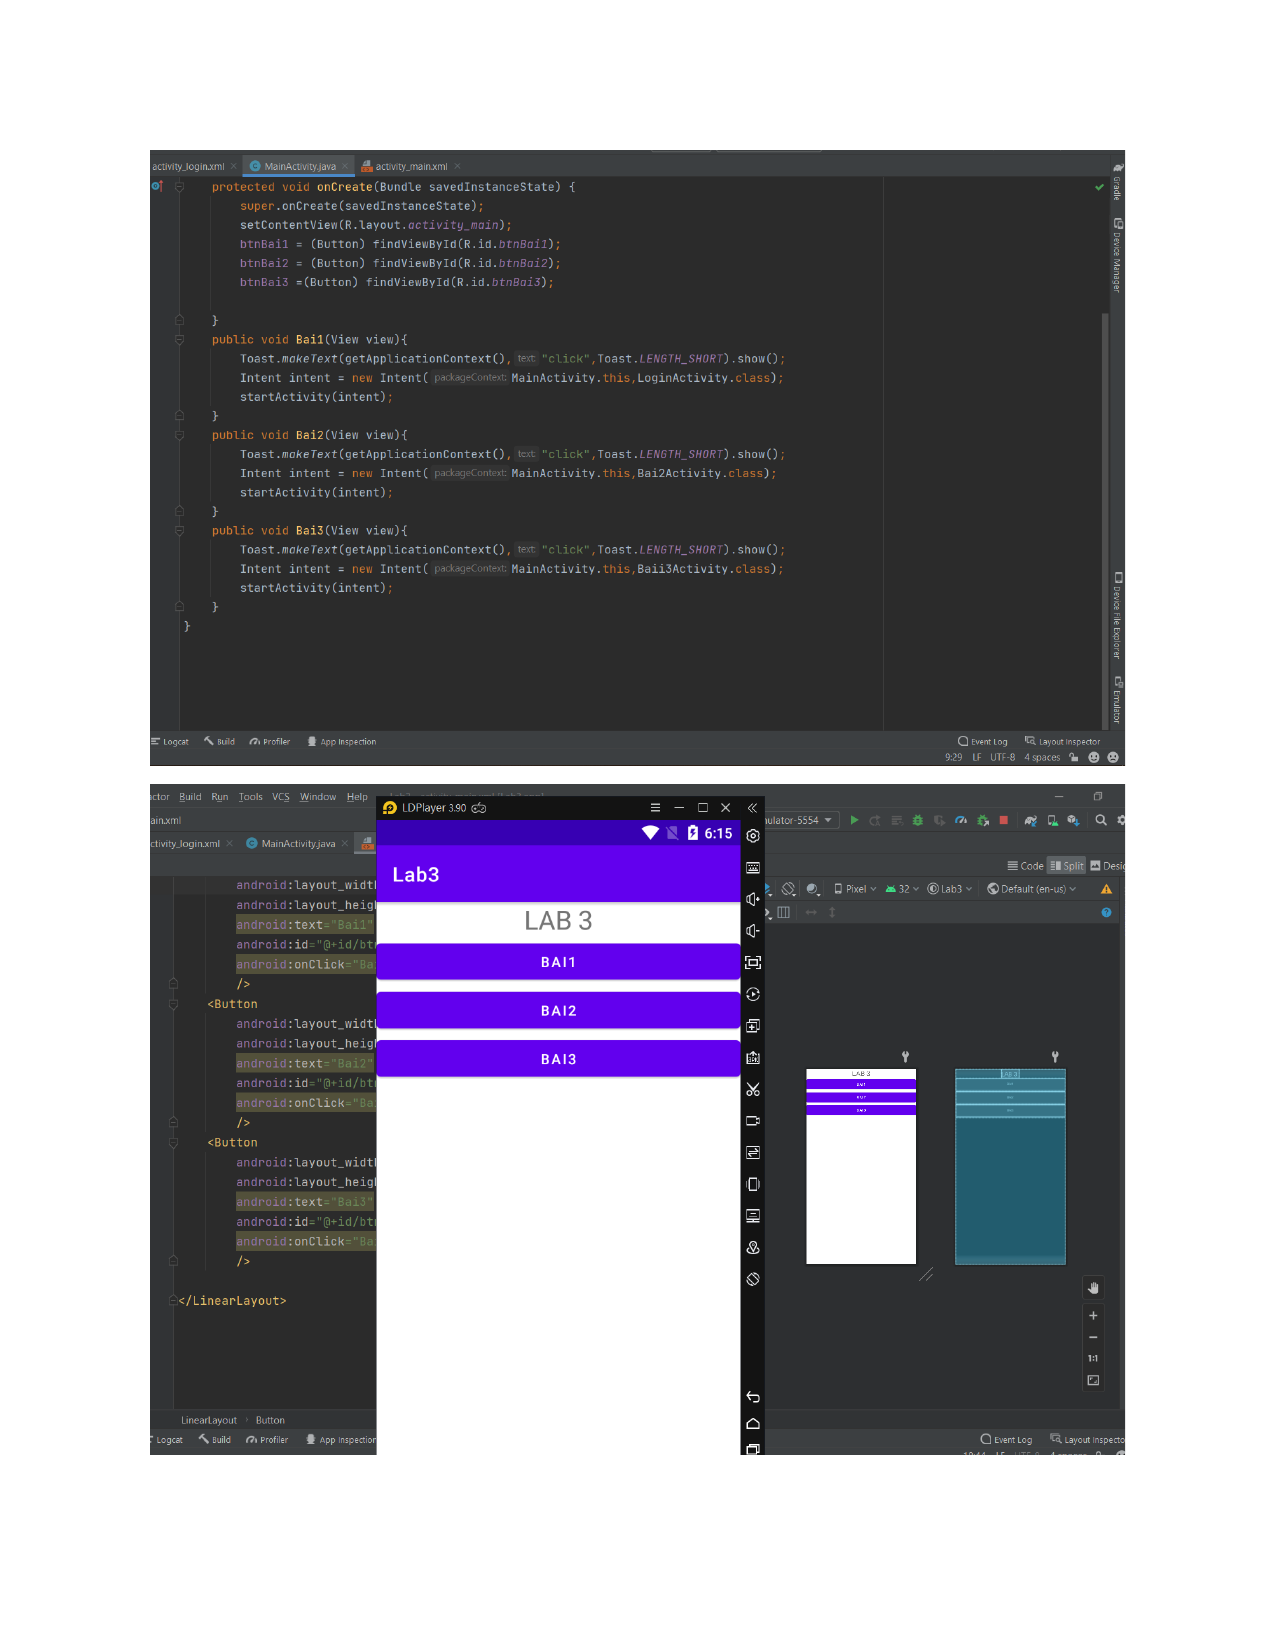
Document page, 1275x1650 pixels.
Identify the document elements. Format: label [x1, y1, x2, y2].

picture [150, 150, 1125, 766]
picture [150, 784, 1125, 1455]
